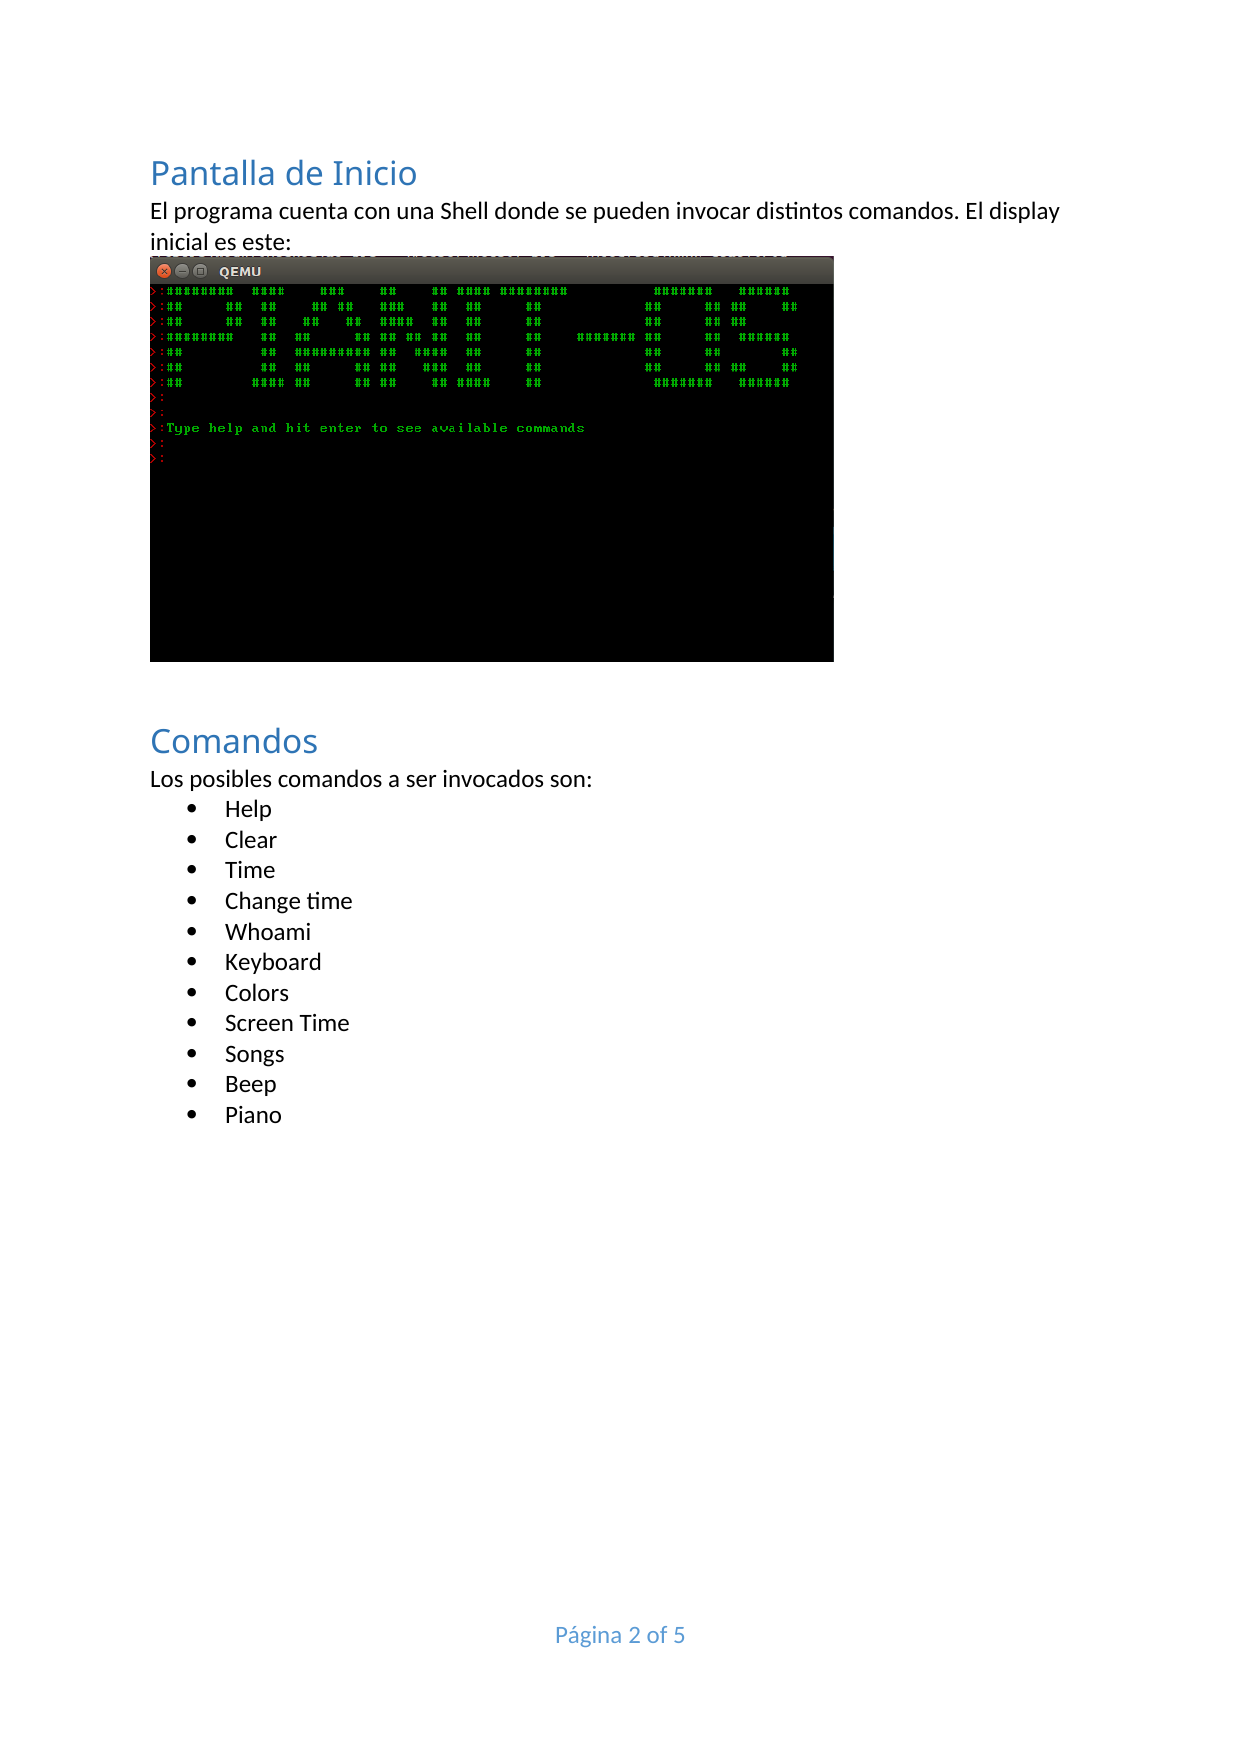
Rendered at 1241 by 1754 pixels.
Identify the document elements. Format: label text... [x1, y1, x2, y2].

text El programa cuenta con una Shell donde se pueden invocar distintos comandos. El display inicial es este: [150, 195, 1090, 256]
list Time [187, 854, 1090, 885]
list Clear [187, 824, 1090, 854]
list Help [187, 793, 1090, 824]
list Piano [187, 1099, 1090, 1129]
list Change time [187, 885, 1090, 916]
subtitle Comandos [150, 718, 1090, 763]
list Colors [187, 977, 1090, 1007]
text Los posibles comandos a ser invocados son: [150, 763, 1090, 793]
picture [150, 256, 834, 662]
list Songs [187, 1038, 1090, 1068]
list Whoami [187, 916, 1090, 946]
list Beep [187, 1068, 1090, 1099]
list Keyboard [187, 946, 1090, 977]
list Screen Time [187, 1007, 1090, 1038]
subtitle Pantalla de Inicio [150, 150, 1090, 195]
